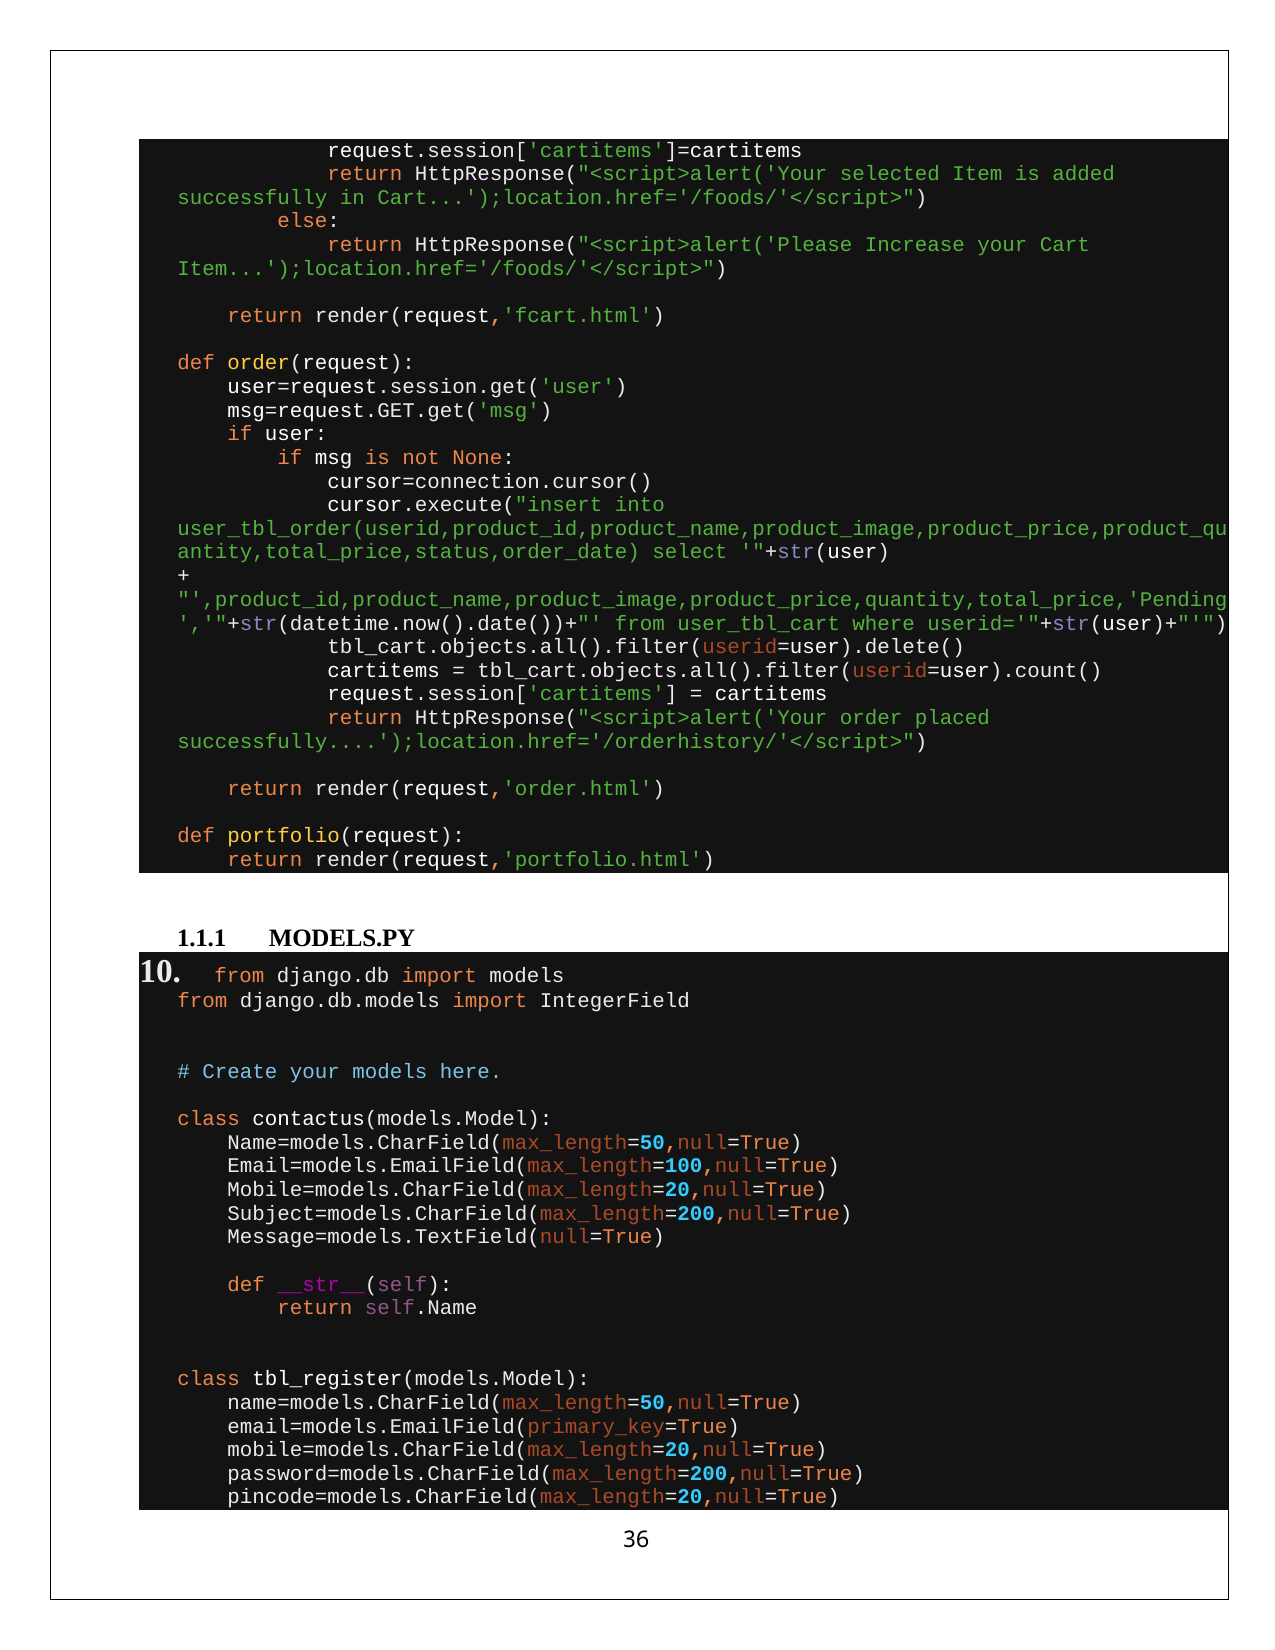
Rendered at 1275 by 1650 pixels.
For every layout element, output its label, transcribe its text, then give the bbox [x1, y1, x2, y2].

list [139, 139, 1228, 873]
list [139, 952, 1228, 1510]
list MODELS.PY [177, 923, 1228, 952]
